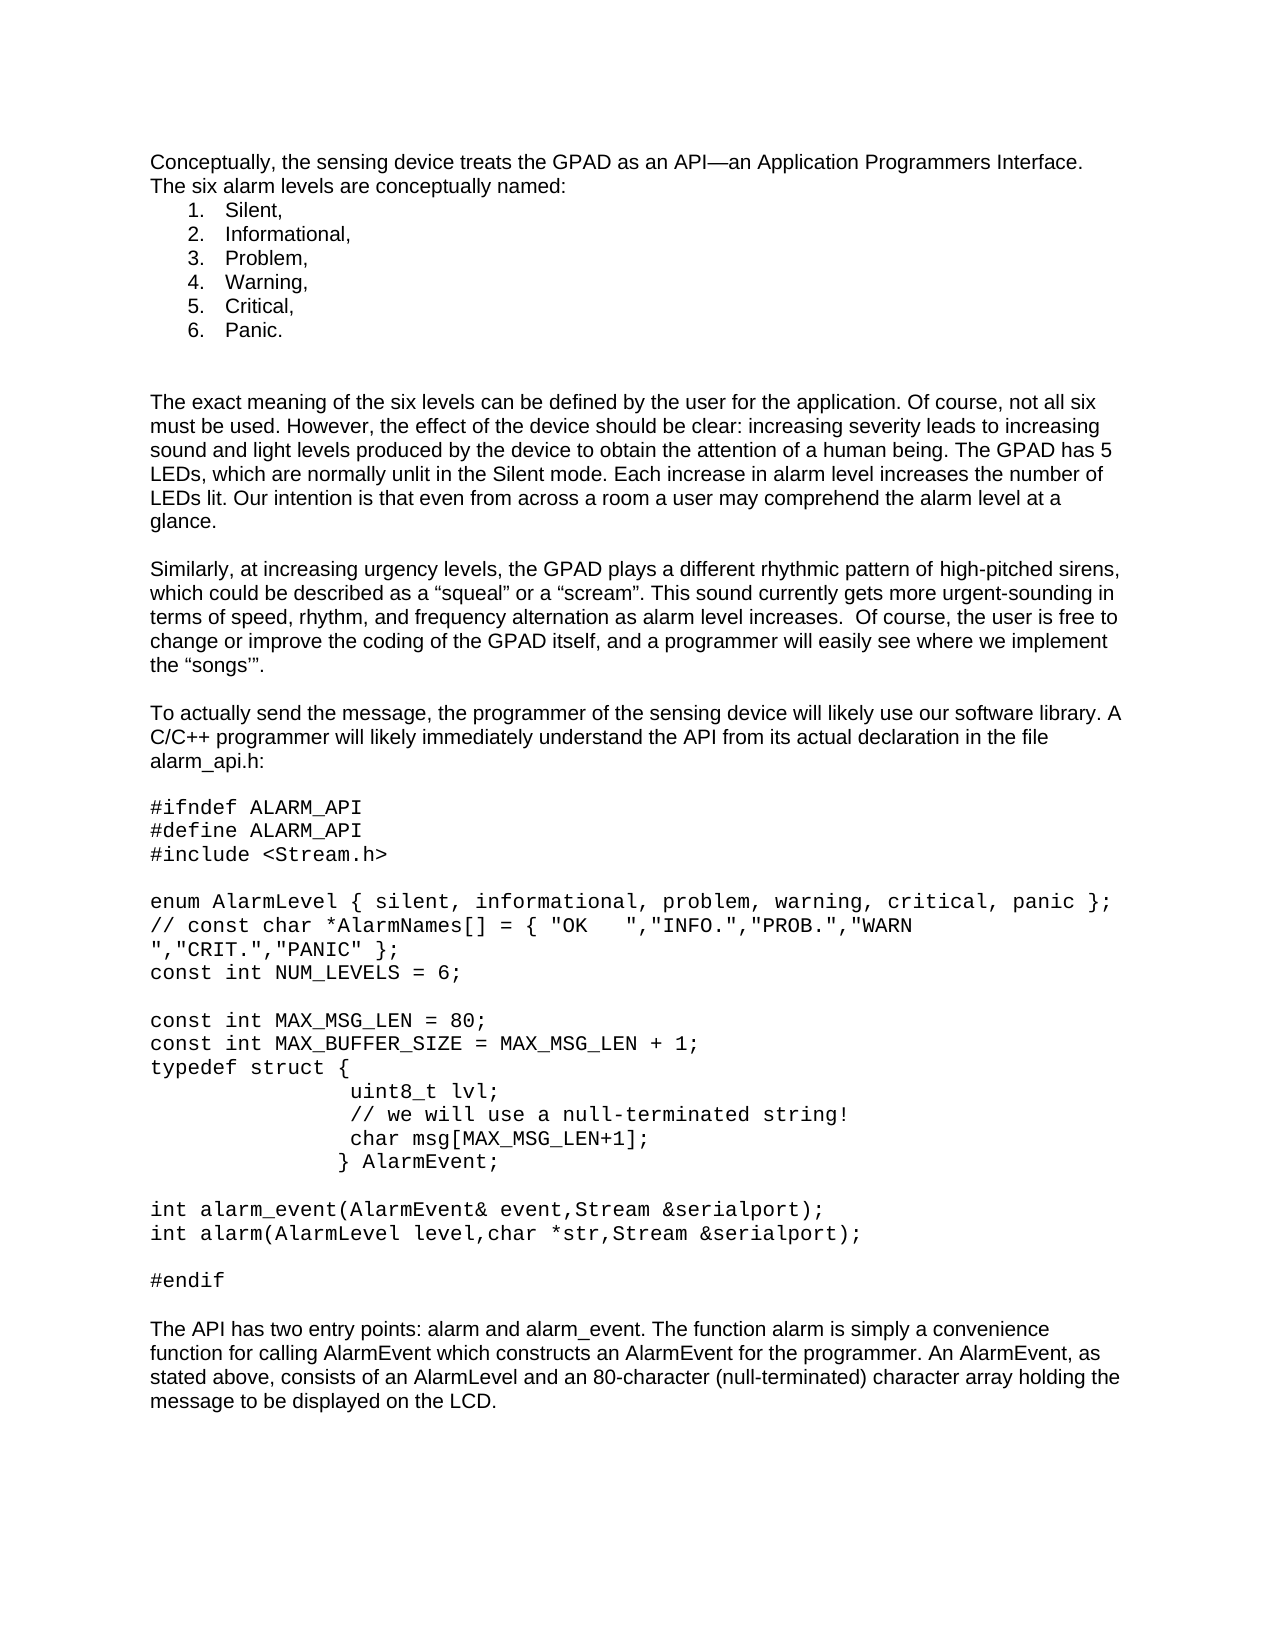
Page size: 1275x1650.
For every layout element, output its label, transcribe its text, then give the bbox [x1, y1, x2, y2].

text char msg[MAX_MSG_LEN+1]; [150, 1128, 1125, 1152]
list Panic. [187, 318, 1125, 342]
text uint8_t lvl; [150, 1081, 1125, 1104]
list Silent, [187, 198, 1125, 222]
text #ifndef ALARM_API [150, 797, 1125, 821]
text int alarm(AlarmLevel level,char *str,Stream &serialport); [150, 1222, 1125, 1246]
list Informational, [187, 222, 1125, 246]
text // we will use a null-terminated string! [150, 1104, 1125, 1128]
text typedef struct { [150, 1057, 1125, 1081]
text The exact meaning of the six levels can be defined by the user for the application. Of course, not all six must be used. However, the effect of the device should be clear: increasing severity leads to increasing sound and light levels produced by the device to obtain the attention of a human being. The GPAD has 5 LEDs, which are normally unlit in the Silent mode. Each increase in alarm level increases the number of LEDs lit. Our intention is that even from across a room a user may comprehend the alarm level at a glance. [150, 389, 1125, 533]
text Similarly, at increasing urgency levels, the GPAD plays a different rhythmic pattern of high-pitched sirens, which could be described as a “squeal” or a “scream”. This sound currently gets more urgent-sounding in terms of speed, rhythm, and frequency alternation as alarm level increases. Of course, the user is free to change or improve the coding of the GPAD itself, and a programmer will easily see where we implement the “songs’”. [150, 557, 1125, 677]
text int alarm_event(AlarmEvent& event,Stream &serialport); [150, 1199, 1125, 1222]
text } AlarmEvent; [150, 1152, 1125, 1175]
text #define ALARM_API [150, 821, 1125, 844]
text const int MAX_MSG_LEN = 80; [150, 1010, 1125, 1033]
list Critical, [187, 294, 1125, 318]
text // const char *AlarmNames[] = { "OK ","INFO.","PROB.","WARN ","CRIT.","PANIC" }; [150, 915, 1125, 962]
text To actually send the message, the programmer of the sensing device will likely use our software library. A C/C++ programmer will likely immediately understand the API from its actual declaration in the file alarm_api.h: [150, 701, 1125, 773]
list Problem, [187, 246, 1125, 270]
text The API has two entry points: alarm and alarm_event. The function alarm is simply a convenience function for calling AlarmEvent which constructs an AlarmEvent for the programmer. An AlarmEvent, as stated above, consists of an AlarmLevel and an 80-character (null-terminated) character array holding the message to be displayed on the LCD. [150, 1317, 1125, 1413]
text const int MAX_BUFFER_SIZE = MAX_MSG_LEN + 1; [150, 1033, 1125, 1057]
list Warning, [187, 270, 1125, 294]
text const int NUM_LEVELS = 6; [150, 962, 1125, 986]
text enum AlarmLevel { silent, informational, problem, warning, critical, panic }; [150, 891, 1125, 915]
text #endif [150, 1270, 1125, 1293]
text #include <Stream.h> [150, 844, 1125, 868]
text Conceptually, the sensing device treats the GPAD as an API—an Application Programmers Interface. The six alarm levels are conceptually named: [150, 150, 1125, 198]
